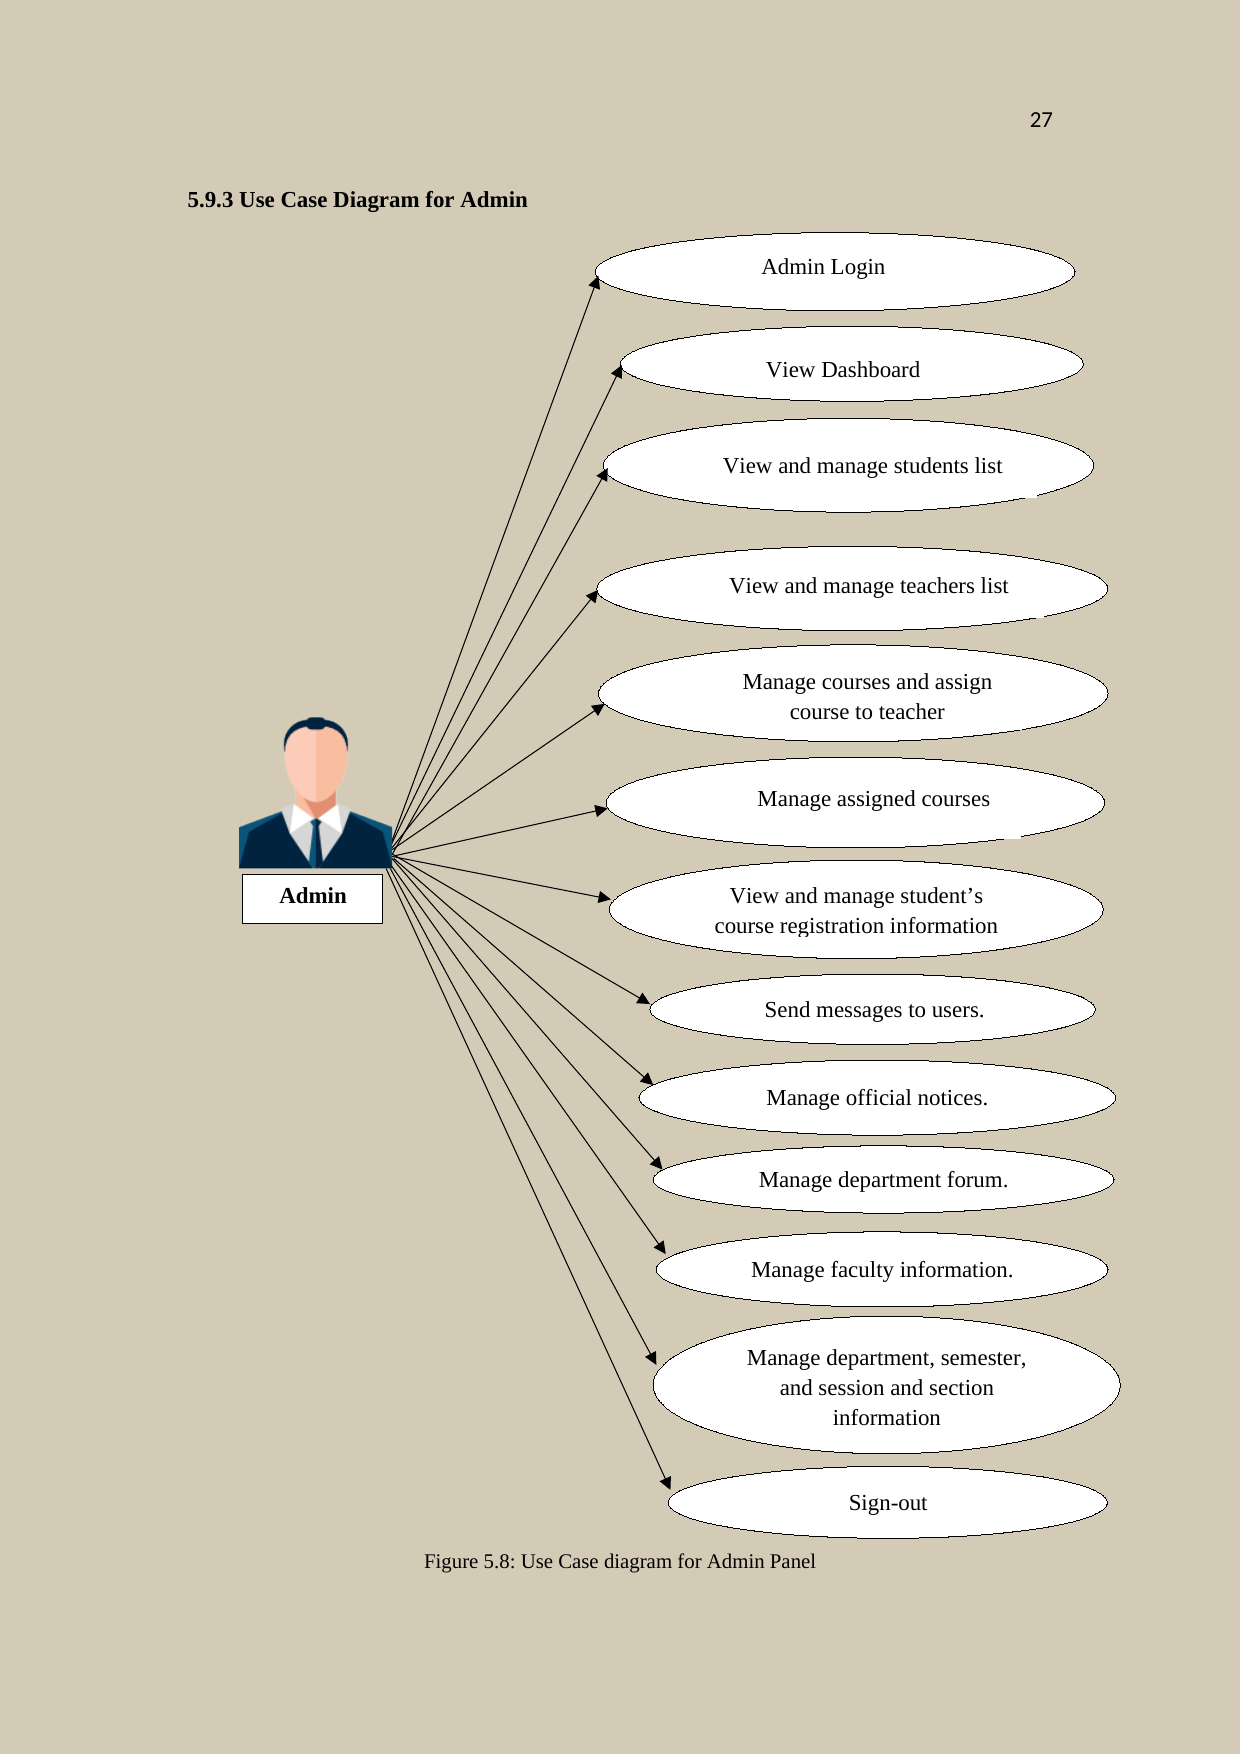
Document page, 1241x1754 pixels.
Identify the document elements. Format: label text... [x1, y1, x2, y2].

picture [239, 716, 393, 870]
text Figure 5.8: Use Case diagram for Admin Panel [262, 1549, 978, 1573]
text 5.9.3 Use Case Diagram for Admin [187, 186, 1053, 212]
